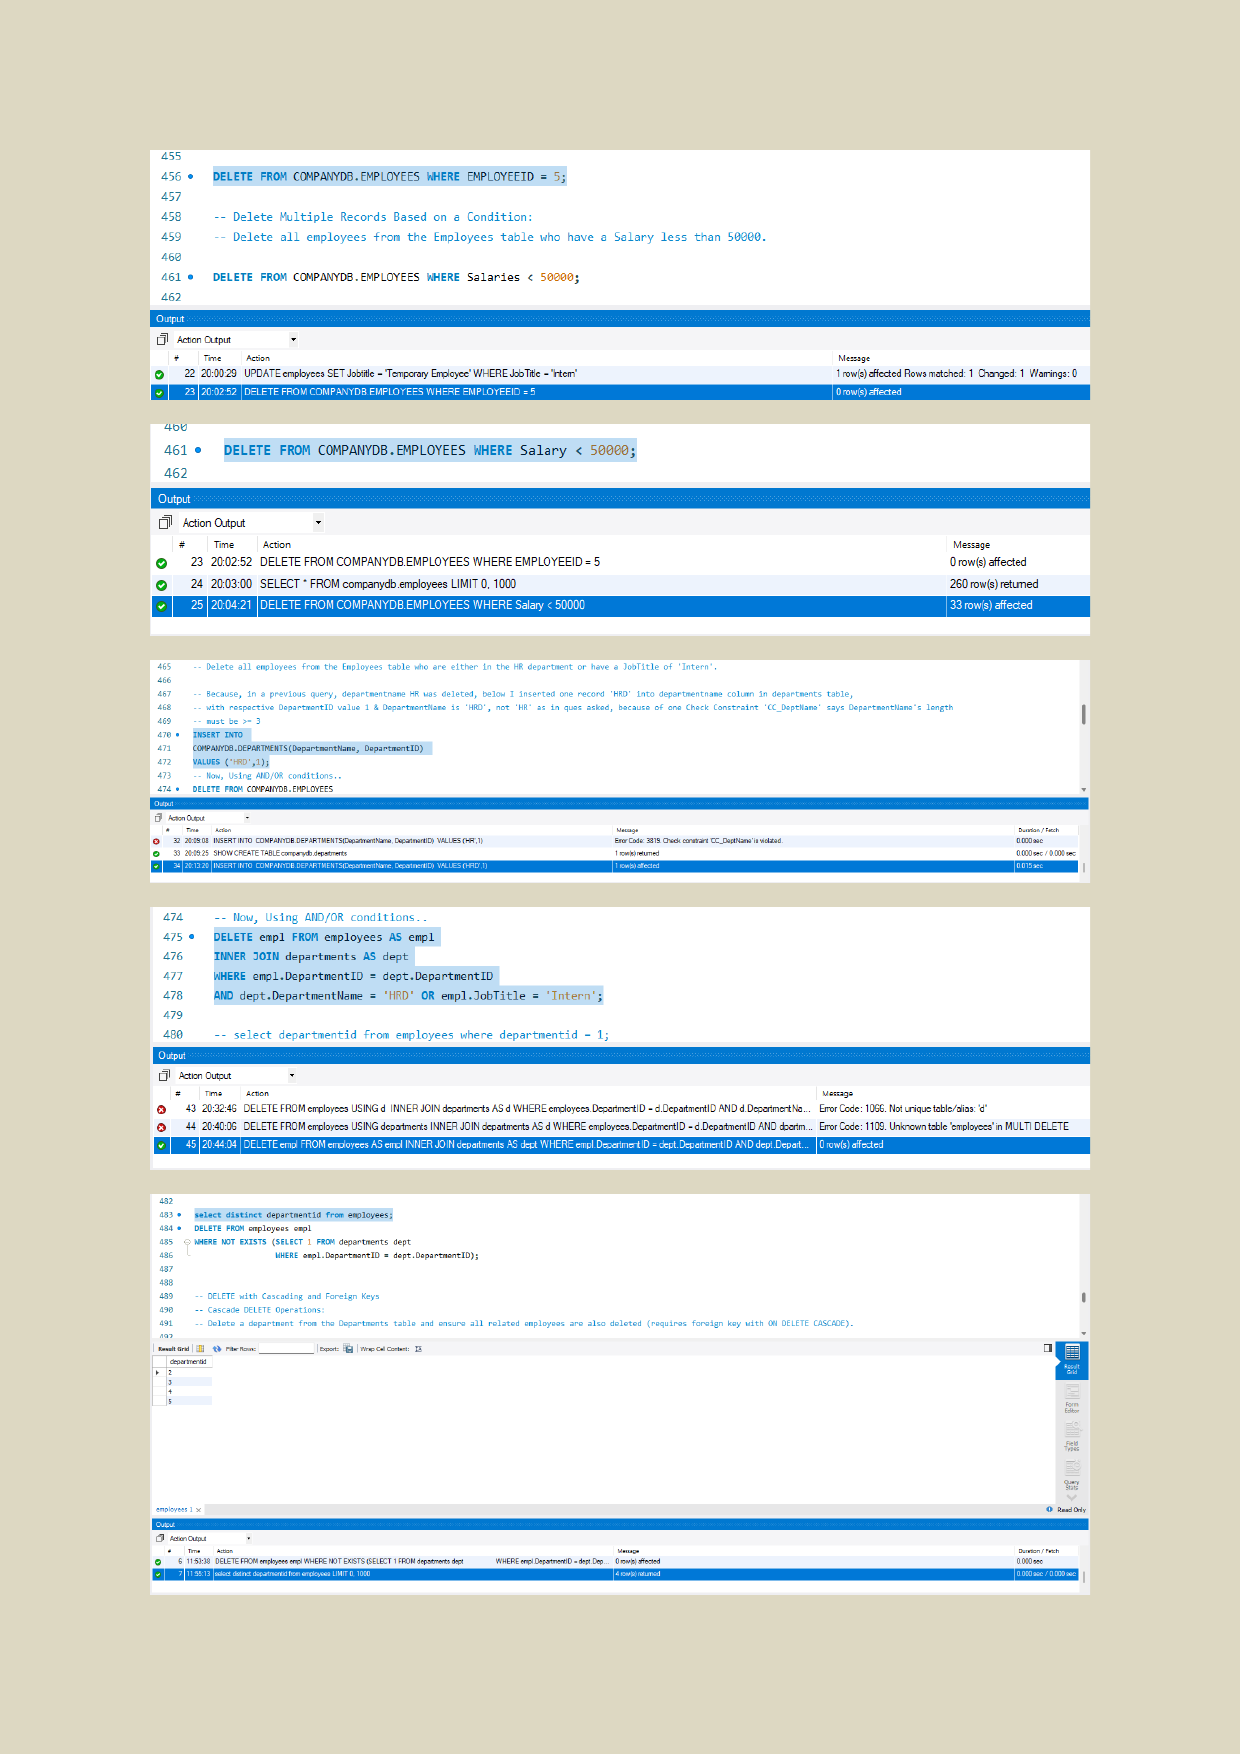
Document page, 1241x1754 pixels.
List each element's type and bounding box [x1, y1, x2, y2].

picture [150, 150, 1091, 400]
picture [150, 1194, 1091, 1595]
picture [150, 424, 1091, 636]
picture [150, 660, 1091, 883]
picture [150, 907, 1091, 1170]
